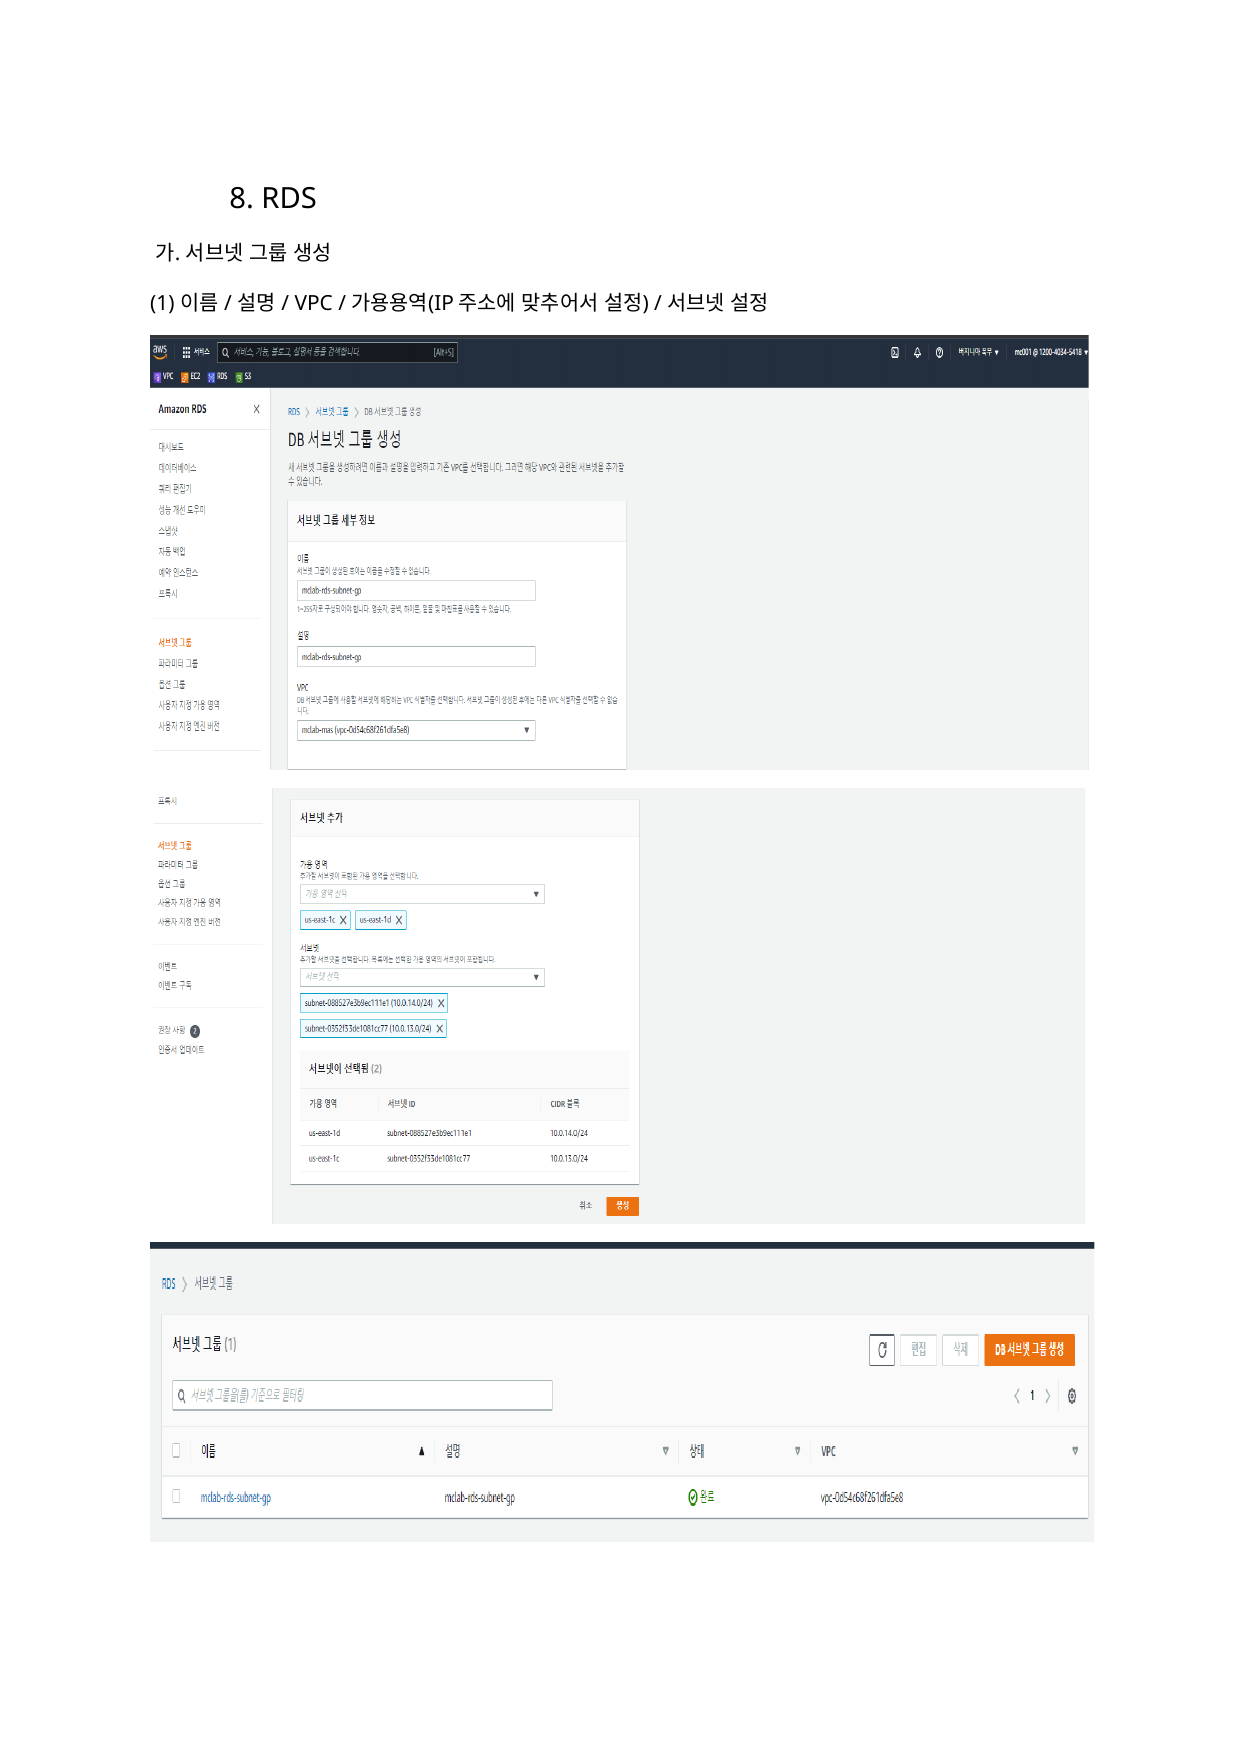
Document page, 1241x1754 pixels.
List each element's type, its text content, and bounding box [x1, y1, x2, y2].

subtitle 가. 서브넷 그룹 생성 [150, 237, 1090, 267]
text (1) 이름 / 설명 / VPC / 가용용역(IP주소에 맞추어서 설정) / 서브넷 설정 [150, 286, 1090, 316]
subtitle 8. RDS [229, 177, 1090, 217]
